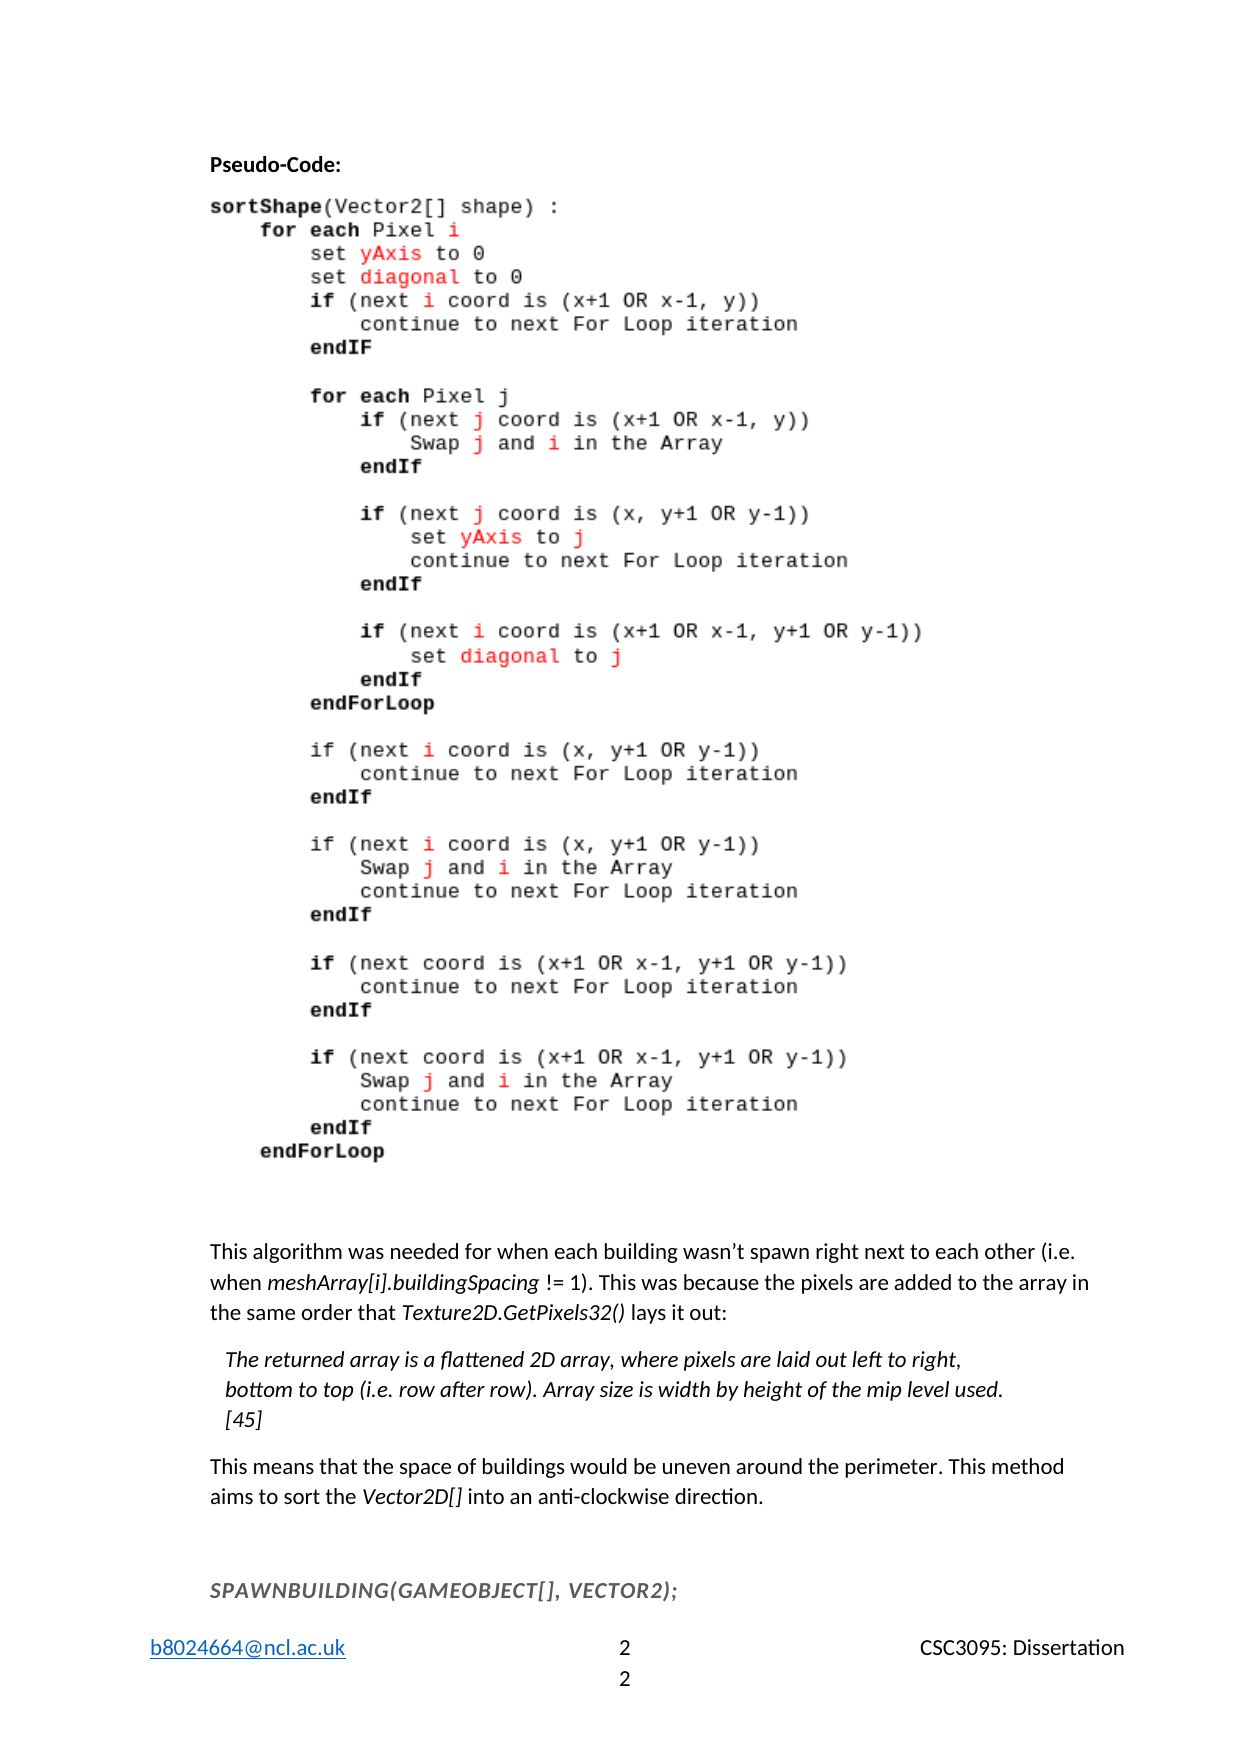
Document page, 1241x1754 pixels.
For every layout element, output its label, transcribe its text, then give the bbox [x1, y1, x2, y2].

text This means that the space of buildings would be uneven around the perimeter. This method aims to sort the Vector2D[] into an anti-clockwise direction. [210, 1452, 1090, 1510]
text This algorithm was needed for when each building wasn’t spawn right next to each other (i.e. when meshArray[i].buildingSpacing != 1). This was because the pixels are added to the array in the same order that Texture2D.GetPixels32() lays it out: [210, 1237, 1090, 1326]
text The returned array is a flattened 2D array, where pixels are laid out left to right, bottom to top (i.e. row after row). Array size is width by height of the mip level used. [225, 1345, 1015, 1433]
subtitle SpawnBuilding(GameObject[], Vector2); [150, 1576, 1090, 1604]
text Pseudo-Code: [210, 150, 1090, 178]
